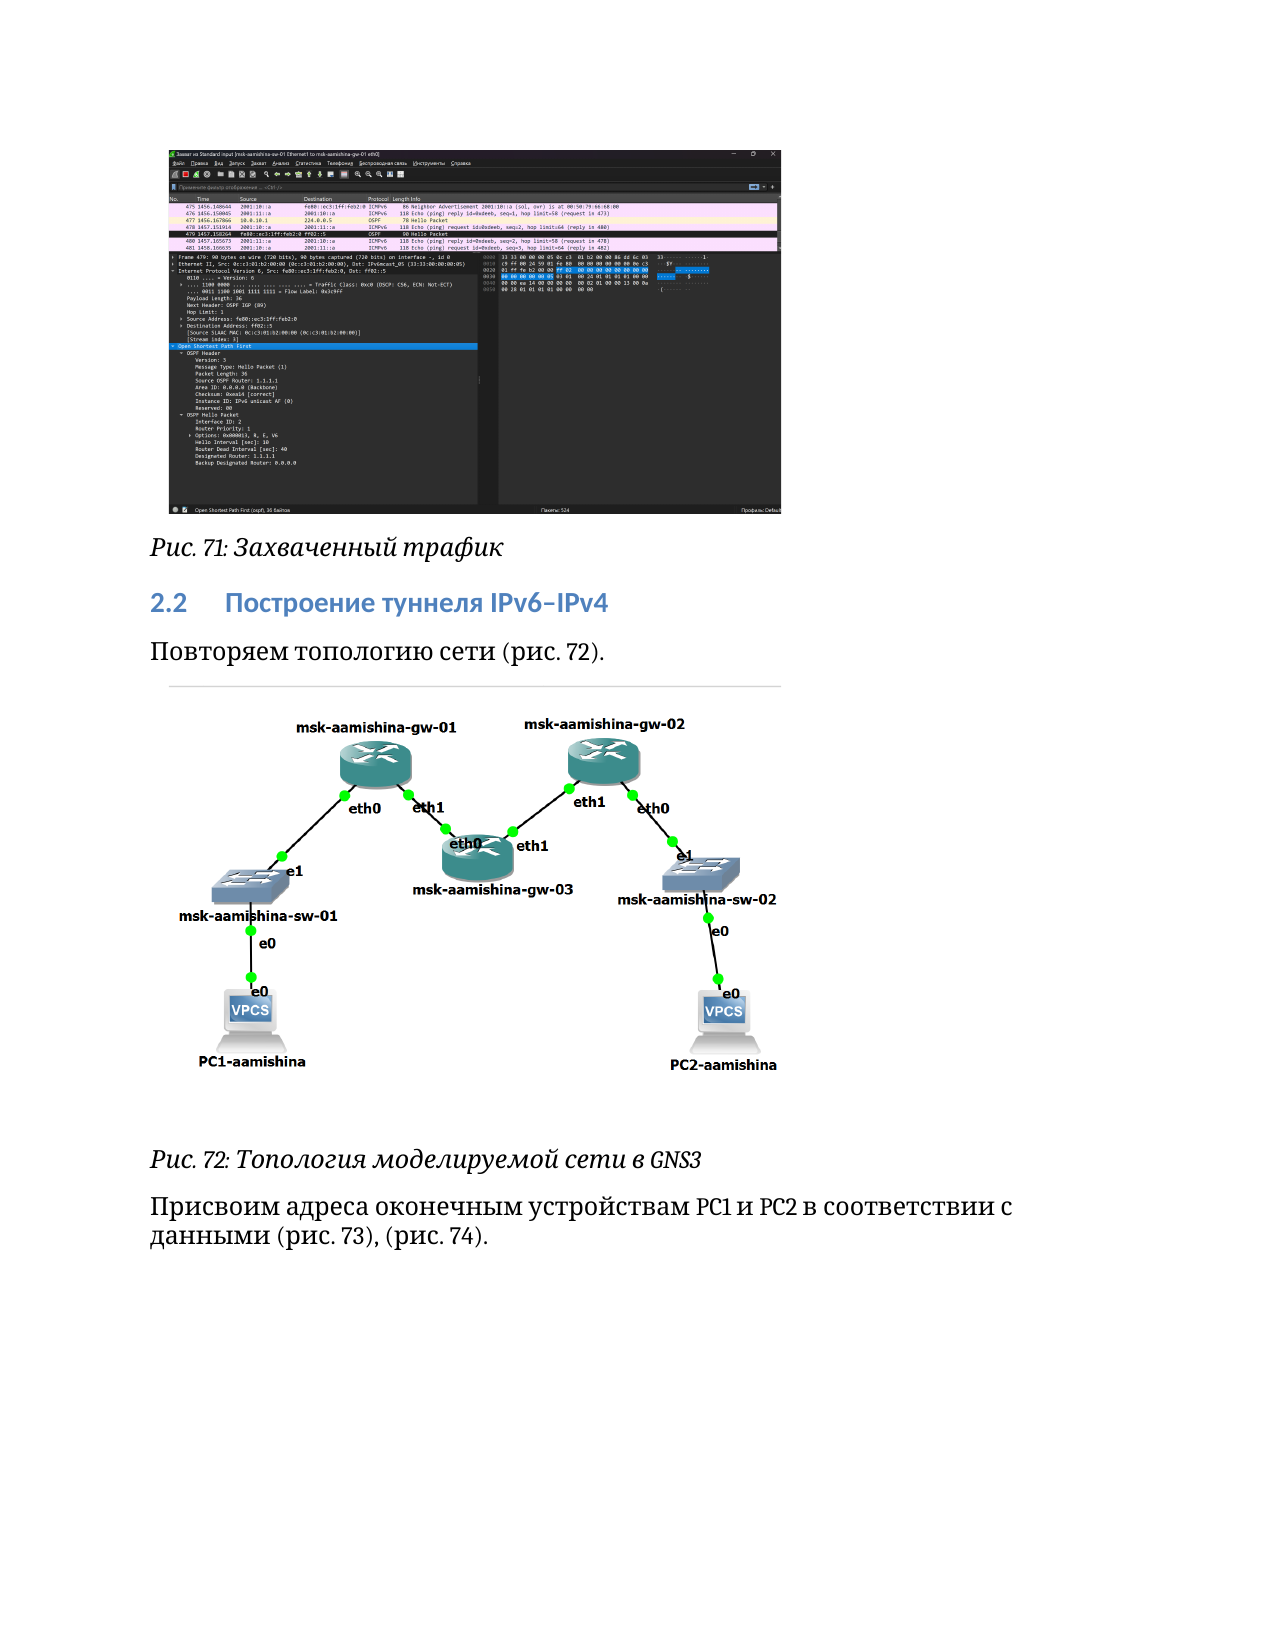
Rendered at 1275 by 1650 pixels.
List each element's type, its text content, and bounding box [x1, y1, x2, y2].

text Рис. 72: Топология моделируемой сети в GNS3 [150, 1146, 1125, 1174]
picture [168, 150, 782, 514]
text Повторяем топологию сети (рис. 72). [150, 638, 1125, 667]
text Присвоим адреса оконечным устройствам PC1 и PC2 в соответствии с данными (рис. 73), (рис. 74). [150, 1193, 1125, 1251]
picture [168, 685, 782, 1125]
subtitle 2.2 Построение туннеля IPv6–IPv4 [150, 584, 1125, 619]
text Рис. 71: Захваченный трафик [150, 534, 1125, 563]
